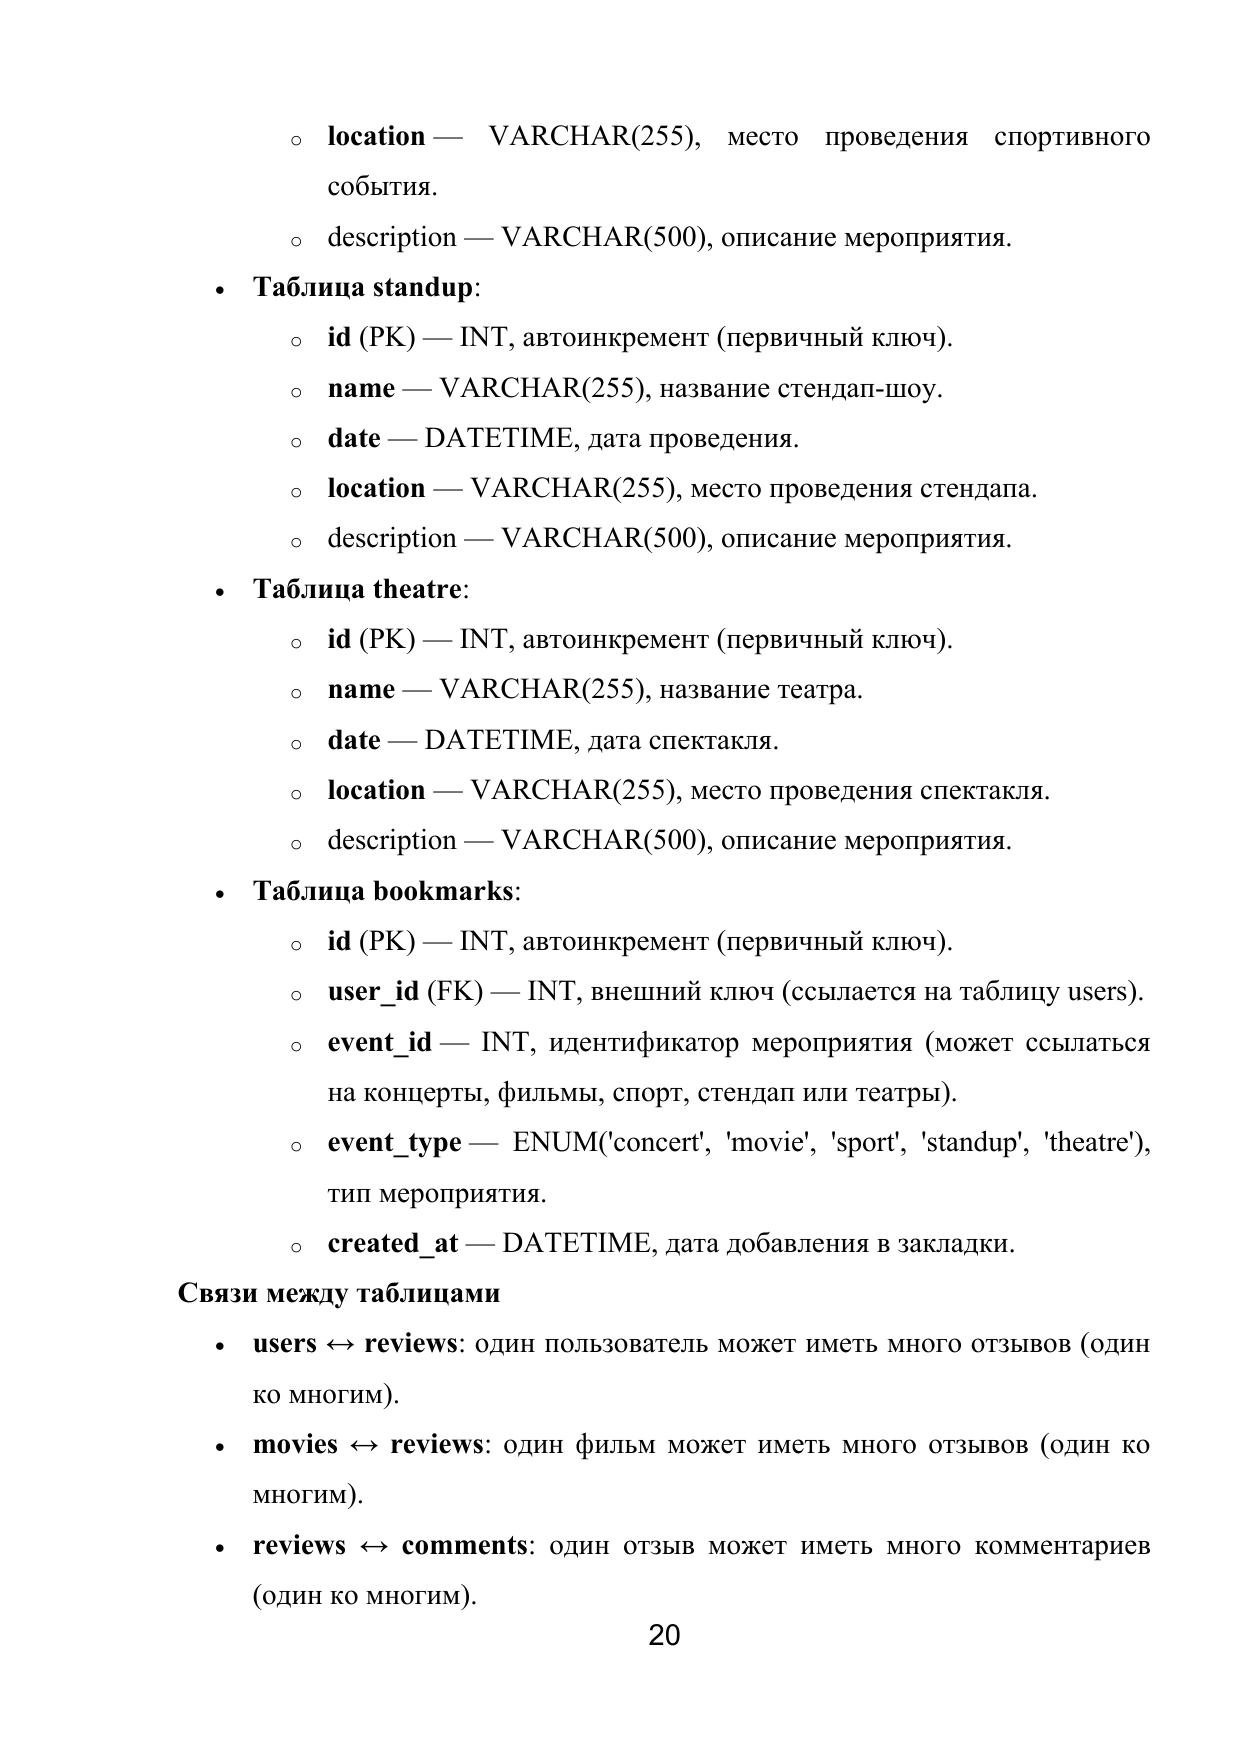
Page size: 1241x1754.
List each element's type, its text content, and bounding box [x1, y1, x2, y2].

list description — VARCHAR(500), описание мероприятия. [290, 521, 1152, 554]
list event_type — ENUM('concert', 'movie', 'sport', 'standup', 'theatre'), тип мероприятия. [290, 1124, 1152, 1208]
list event_id — INT, идентификатор мероприятия (может ссылаться на концерты, фильмы, спорт, стендап или театры). [290, 1024, 1152, 1108]
list movies ↔ reviews: один фильм может иметь много отзывов (один ко многим). [215, 1426, 1152, 1510]
list name — VARCHAR(255), название театра. [290, 672, 1152, 705]
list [290, 319, 1152, 353]
list location — VARCHAR(255), место проведения стендапа. [290, 470, 1152, 504]
list name — VARCHAR(255), название стендап-шоу. [290, 370, 1152, 403]
list Таблица theatre: [215, 571, 1152, 604]
list location — VARCHAR(255), место проведения спортивного события. [290, 118, 1152, 202]
list location — VARCHAR(255), место проведения спектакля. [290, 772, 1152, 806]
list reviews ↔ comments: один отзыв может иметь много комментариев (один ко многим). [215, 1527, 1152, 1611]
text Связи между таблицами [177, 1275, 1152, 1309]
list Таблица bookmarks: [215, 873, 1152, 906]
list date — DATETIME, дата проведения. [290, 420, 1152, 453]
list description — VARCHAR(500), описание мероприятия. [290, 219, 1152, 252]
list description — VARCHAR(500), описание мероприятия. [290, 822, 1152, 856]
list users ↔ reviews: один пользователь может иметь много отзывов (один ко многим). [215, 1326, 1152, 1409]
list Таблица standup: [215, 269, 1152, 303]
list date — DATETIME, дата спектакля. [290, 722, 1152, 755]
list id (PK) — INT, автоинкремент (первичный ключ). [290, 923, 1152, 957]
list user_id (FK) — INT, внешний ключ (ссылается на таблицу users). [290, 973, 1152, 1007]
list id (PK) — INT, автоинкремент (первичный ключ). [290, 621, 1152, 655]
list created_at — DATETIME, дата добавления в закладки. [290, 1225, 1152, 1258]
